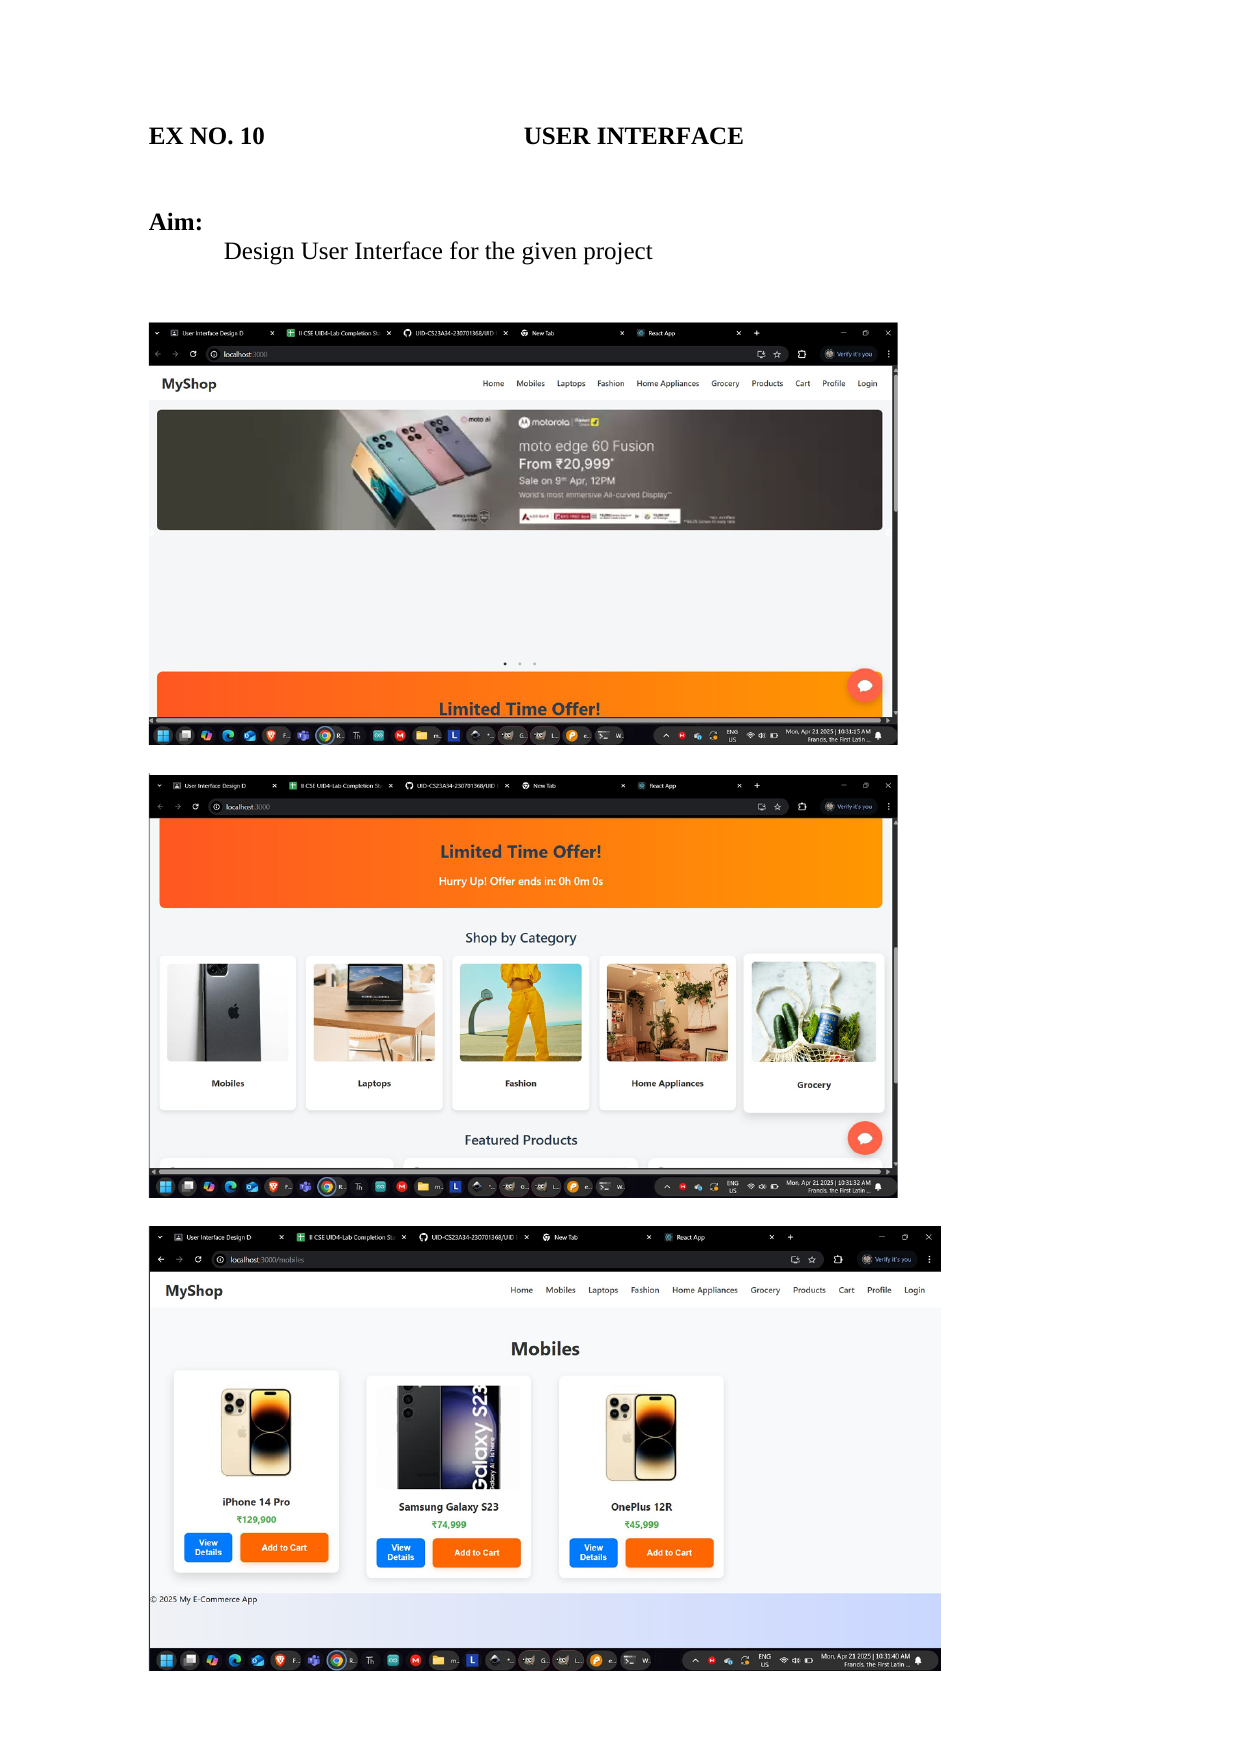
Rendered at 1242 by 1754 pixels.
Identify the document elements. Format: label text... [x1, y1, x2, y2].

text Aim: [74, 207, 1242, 236]
text Design User Interface for the given project [224, 236, 1242, 264]
picture [148, 773, 898, 1198]
picture [148, 322, 898, 745]
picture [148, 1226, 941, 1671]
text EX NO. 10 USER INTERFACE [74, 121, 1242, 149]
